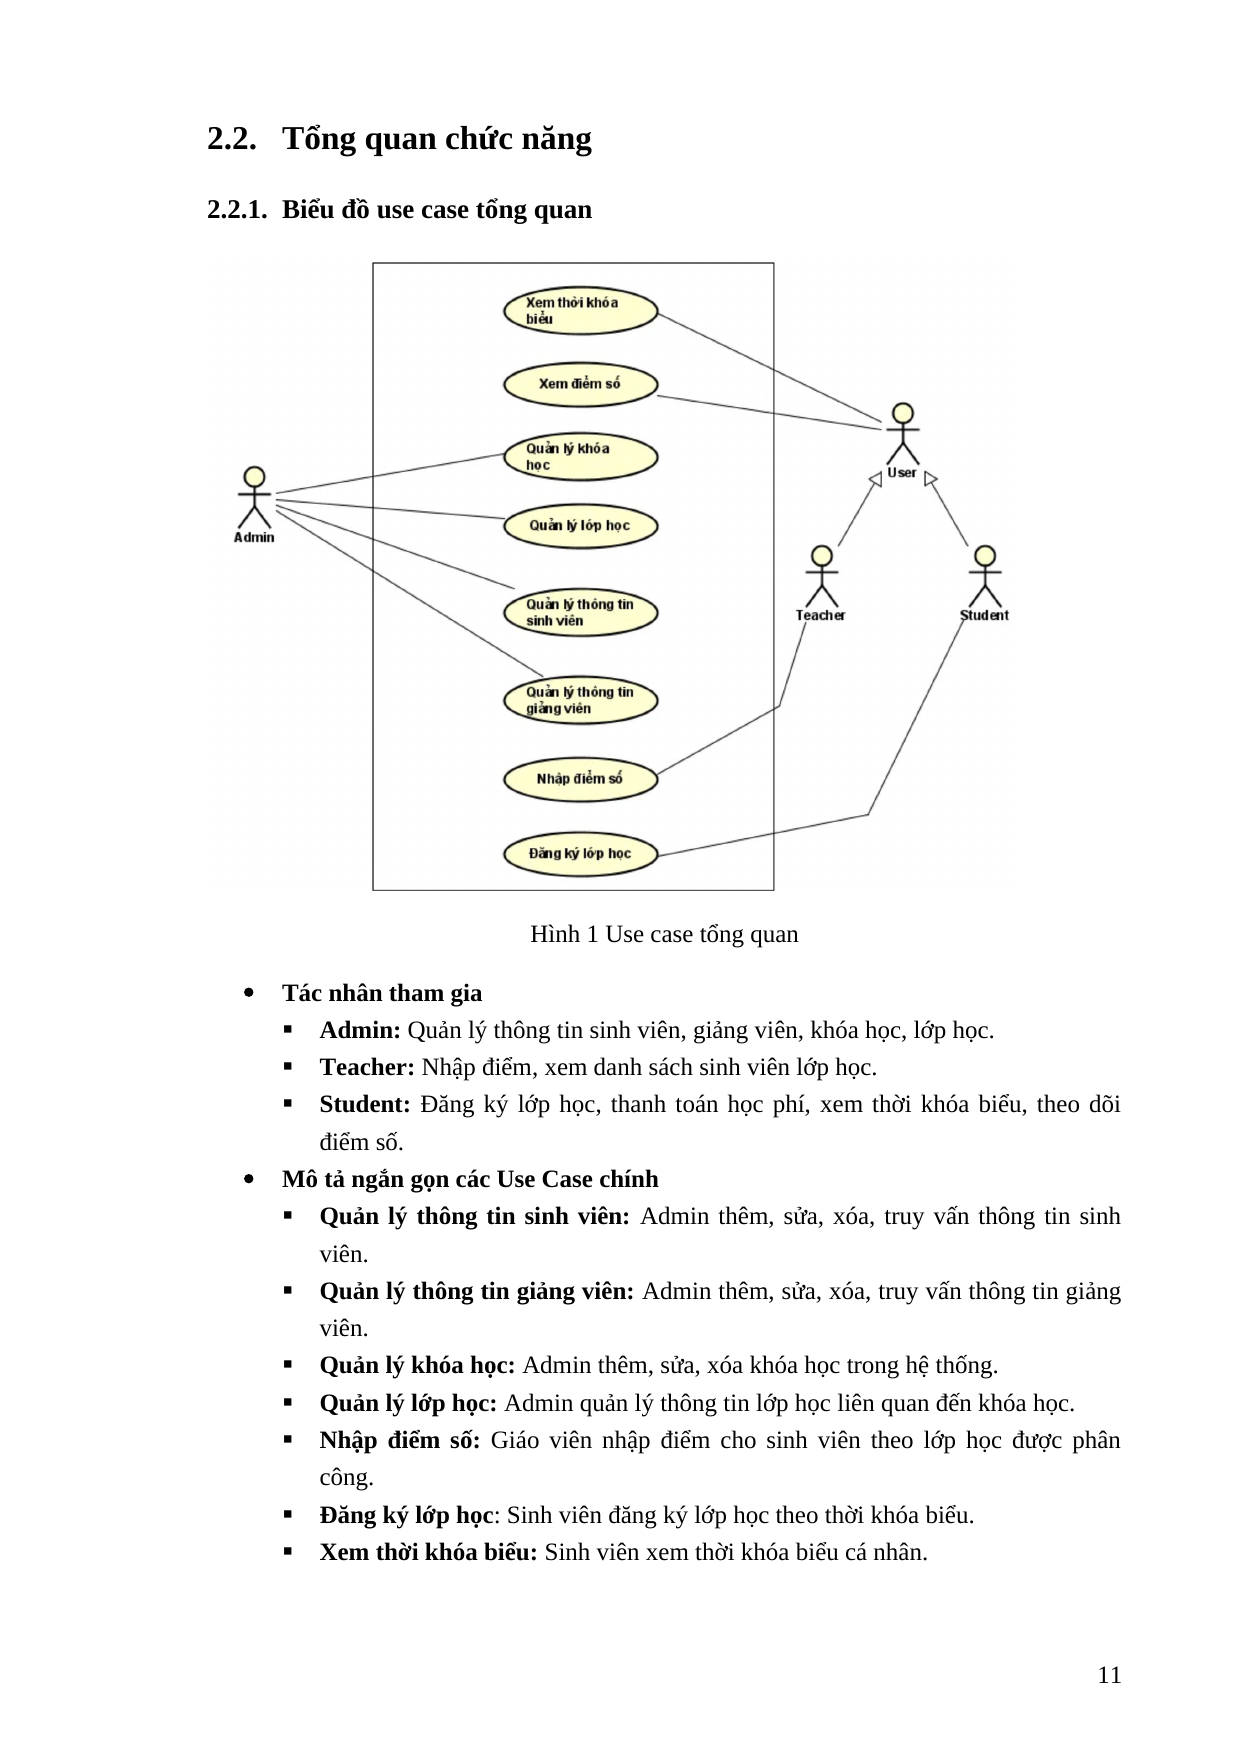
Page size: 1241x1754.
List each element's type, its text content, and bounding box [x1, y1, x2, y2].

list Quản lý thông tin sinh viên: Admin thêm, sửa, xóa, truy vấn thông tin sinh viên. [282, 1201, 1122, 1267]
list Quản lý lớp học: Admin quản lý thông tin lớp học liên quan đến khóa học. [282, 1388, 1122, 1417]
subtitle Tổng quan chức năng [207, 118, 1122, 156]
picture [206, 254, 1017, 891]
list Quản lý khóa học: Admin thêm, sửa, xóa khóa học trong hệ thống. [282, 1351, 1122, 1379]
text Hình 1 Use case tổng quan [207, 919, 1122, 948]
list Đăng ký lớp học: Sinh viên đăng ký lớp học theo thời khóa biểu. [282, 1500, 1122, 1528]
list Tác nhân tham gia [244, 978, 1122, 1006]
subtitle Biểu đồ use case tổng quan [207, 193, 1122, 224]
list Admin: Quản lý thông tin sinh viên, giảng viên, khóa học, lớp học. [282, 1015, 1122, 1044]
list Mô tả ngắn gọn các Use Case chính [244, 1164, 1122, 1193]
list Nhập điểm số: Giáo viên nhập điểm cho sinh viên theo lớp học được phân công. [282, 1425, 1122, 1491]
list Student: Đăng ký lớp học, thanh toán học phí, xem thời khóa biểu, theo dõi điểm số. [282, 1089, 1122, 1156]
list Teacher: Nhập điểm, xem danh sách sinh viên lớp học. [282, 1052, 1122, 1081]
list Xem thời khóa biểu: Sinh viên xem thời khóa biểu cá nhân. [282, 1537, 1122, 1566]
list Quản lý thông tin giảng viên: Admin thêm, sửa, xóa, truy vấn thông tin giảng viên. [282, 1276, 1122, 1342]
